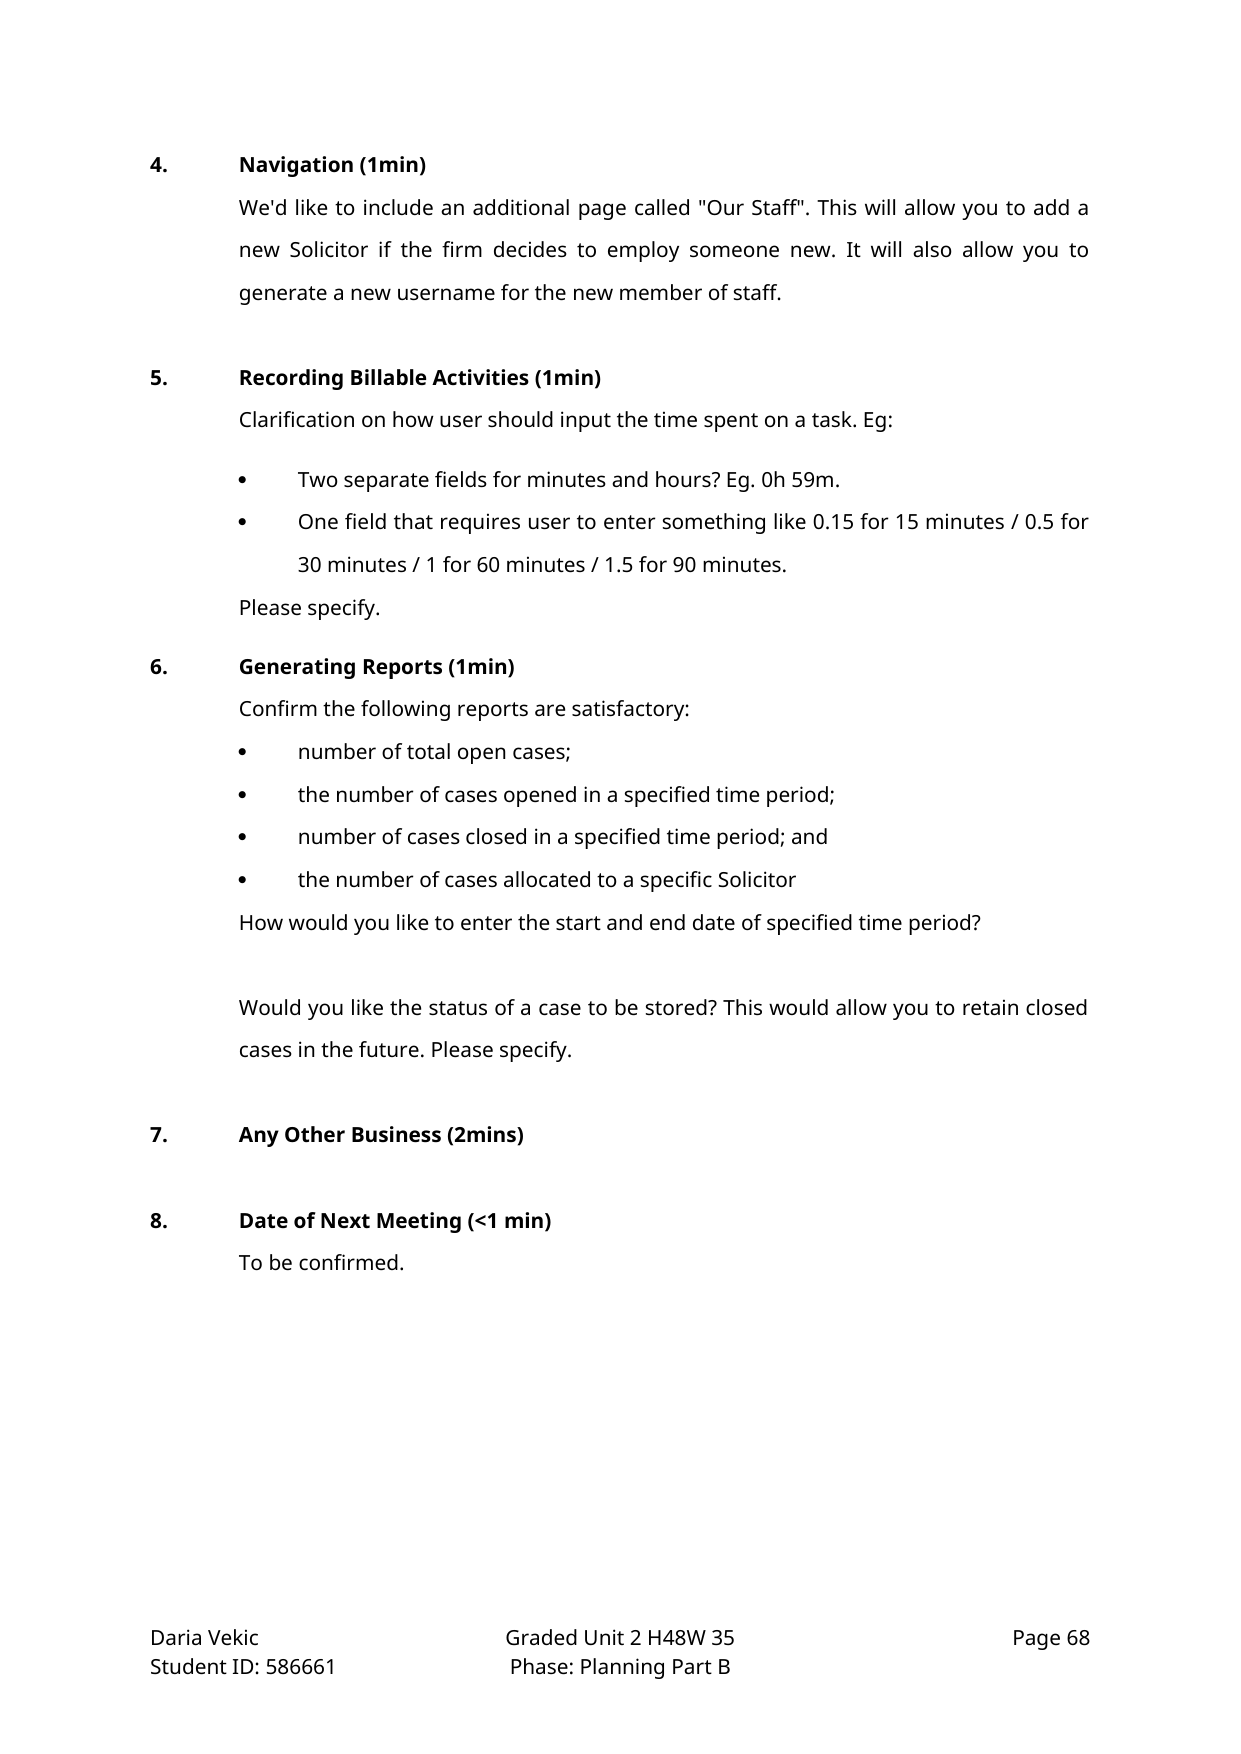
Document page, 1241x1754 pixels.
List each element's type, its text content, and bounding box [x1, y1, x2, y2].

text We'd like to include an additional page called "Our Staff". This will allow you to add a new Solicitor if the firm decides to employ someone new. It will also allow you to generate a new username for the new member of staff. [239, 193, 1090, 306]
text Confirm the following reports are satisfactory: [239, 694, 1090, 723]
text Would you like the status of a case to be stored? This would allow you to retain closed cases in the future. Please specify. [239, 993, 1090, 1064]
list Date of Next Meeting (<1 min) [150, 1206, 1090, 1234]
text To be confirmed. [239, 1248, 1090, 1277]
list number of cases closed in a specified time period; and [239, 822, 1090, 851]
list Two separate fields for minutes and hours? Eg. 0h 59m. [239, 465, 1090, 493]
text Please specify. [239, 593, 1090, 621]
list Generating Reports (1min) [150, 652, 1090, 680]
text How would you like to enter the start and end date of specified time period? [239, 908, 1090, 936]
list the number of cases opened in a specified time period; [239, 780, 1090, 808]
list One field that requires user to enter something like 0.15 for 15 minutes / 0.5 for 30 minutes / 1 for 60 minutes / 1.5 for 90 minutes. [239, 507, 1090, 578]
list Any Other Business (2mins) [150, 1121, 1090, 1149]
list Recording Billable Activities (1min) [150, 363, 1090, 391]
list the number of cases allocated to a specific Solicitor [239, 865, 1090, 893]
text Clarification on how user should input the time spent on a task. Eg: [239, 406, 1090, 434]
list number of total open cases; [239, 737, 1090, 766]
list Navigation (1min) [150, 150, 1090, 178]
